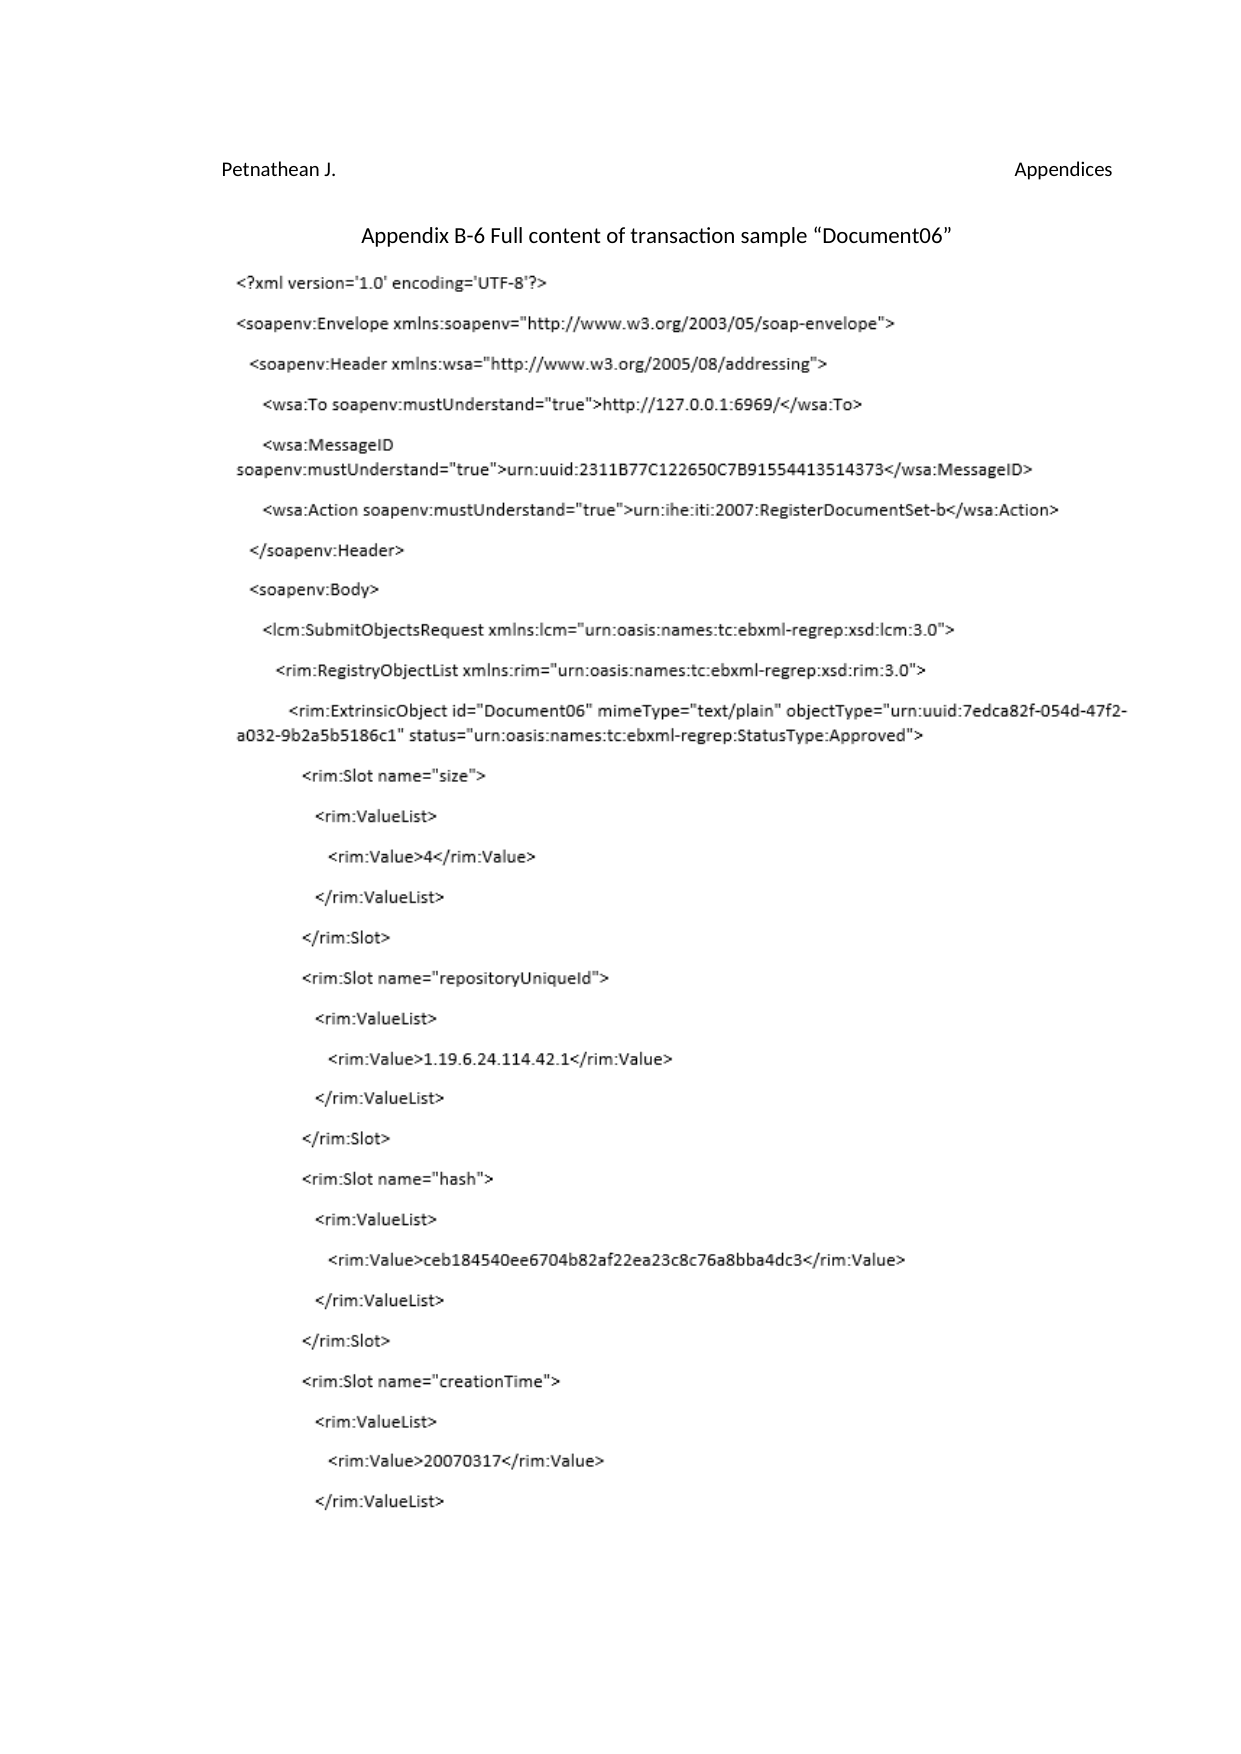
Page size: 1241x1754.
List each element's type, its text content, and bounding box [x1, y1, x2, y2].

list Appendix B-6 Full content of transaction sample “Document06” [221, 221, 1092, 249]
picture [221, 263, 1145, 1512]
